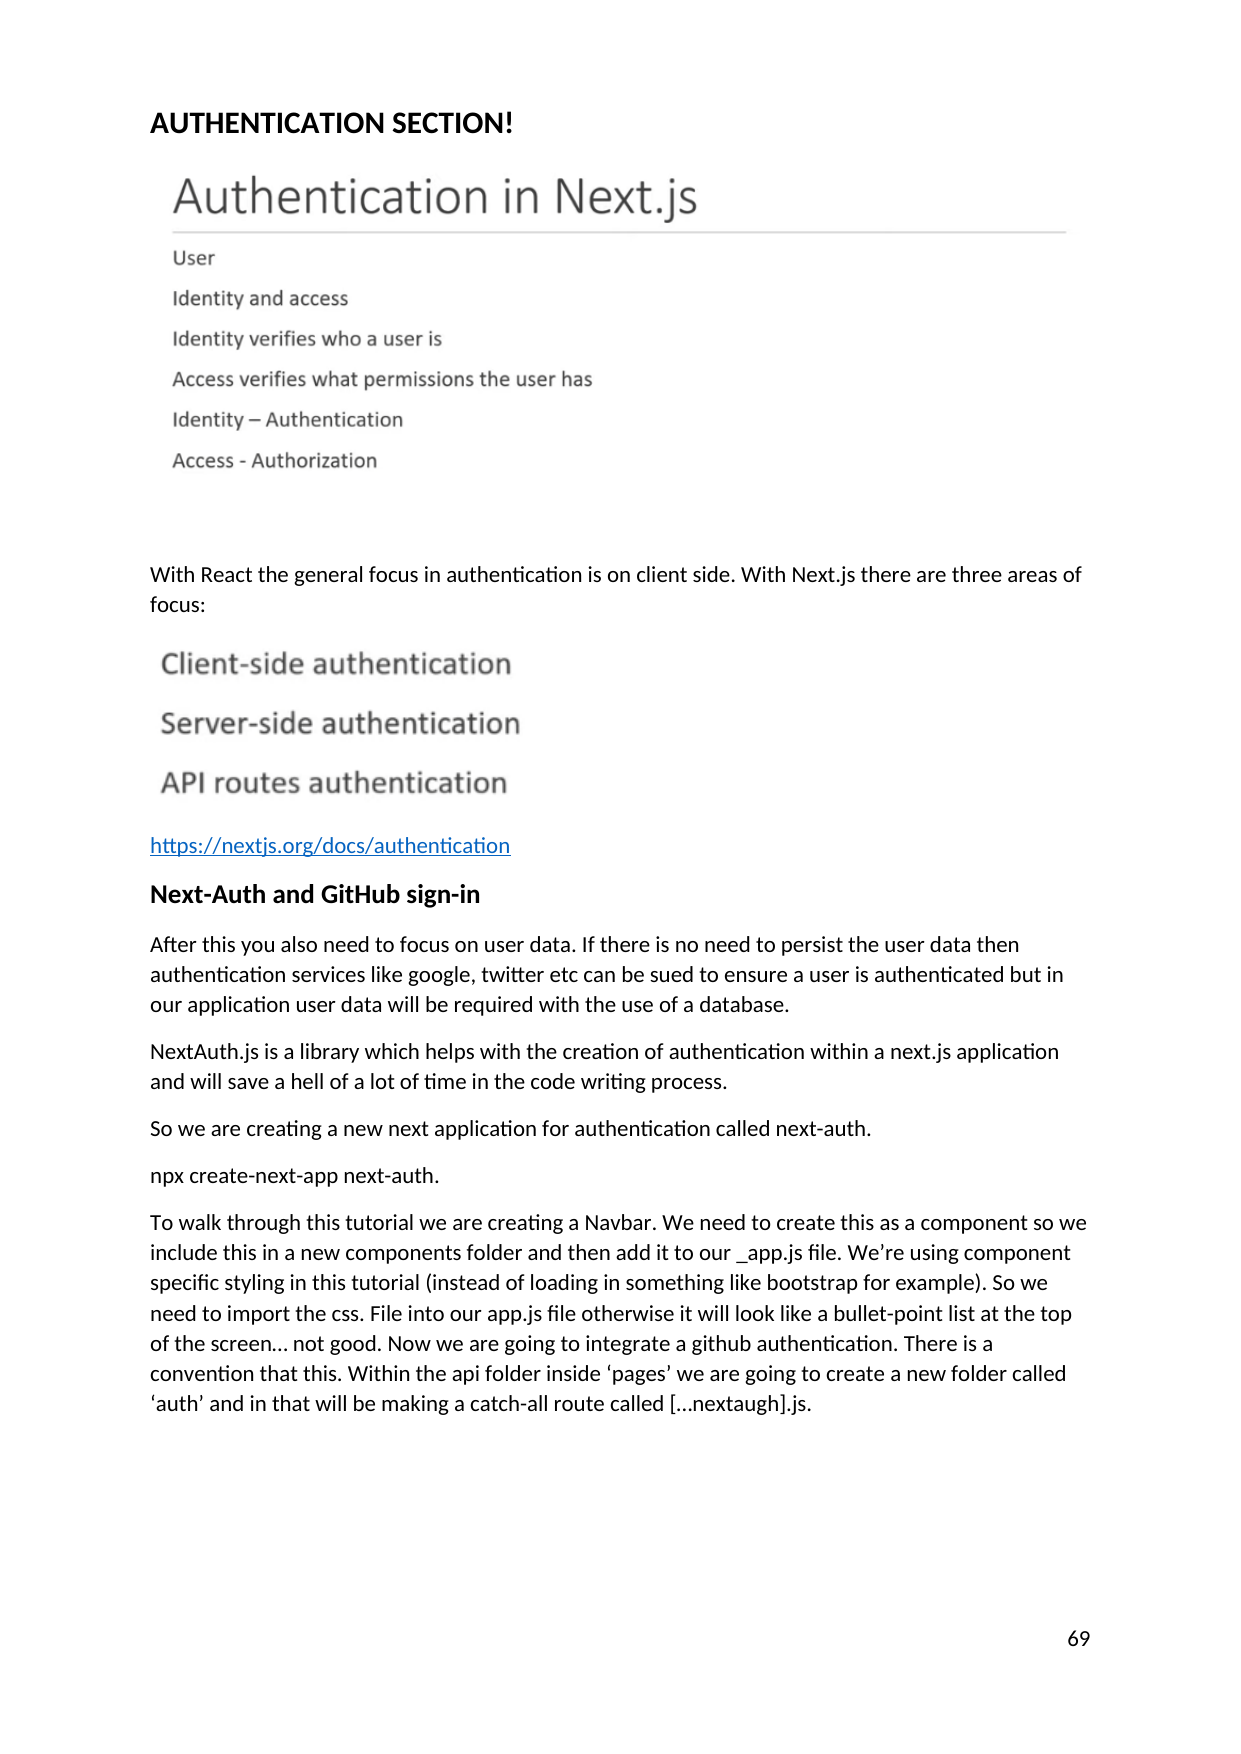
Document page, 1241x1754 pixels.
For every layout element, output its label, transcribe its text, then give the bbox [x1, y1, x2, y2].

text npx create-next-app next-auth. [150, 1161, 1090, 1189]
picture [150, 161, 1091, 495]
text So we are creating a new next application for authentication called next-auth. [150, 1114, 1090, 1142]
text To walk through this tutorial we are creating a Navbar. We need to create this as a component so we include this in a new components folder and then add it to our _app.js file. We’re using component specific styling in this tutorial (instead of loading in something like bootstrap for example). So we need to import the css. File into our app.js file otherwise it will look like a bullet-point list at the top of the screen… not good. Now we are going to integrate a github authentication. There is a convention that this. Within the api folder inside ‘pages’ we are going to create a new folder called ‘auth’ and in that will be making a catch-all route called […nextaugh].js. [150, 1208, 1090, 1417]
text After this you also need to focus on user data. If there is no need to persist the user data then authentication services like google, twitter etc can be sued to ensure a user is authenticated but in our application user data will be required with the use of a database. [150, 930, 1090, 1018]
text Next-Auth and GitHub sign-in [150, 878, 1090, 911]
text With React the general focus in authentication is on client side. With Next.js there are three areas of focus: [150, 560, 1090, 618]
text NextAuth.js is a library which helps with the creation of authentication within a next.js application and will save a hell of a lot of time in the code writing process. [150, 1037, 1090, 1096]
picture [150, 637, 525, 812]
text https://nextjs.org/docs/authentication [150, 831, 1090, 859]
text AUTHENTICATION SECTION! [150, 103, 1090, 142]
